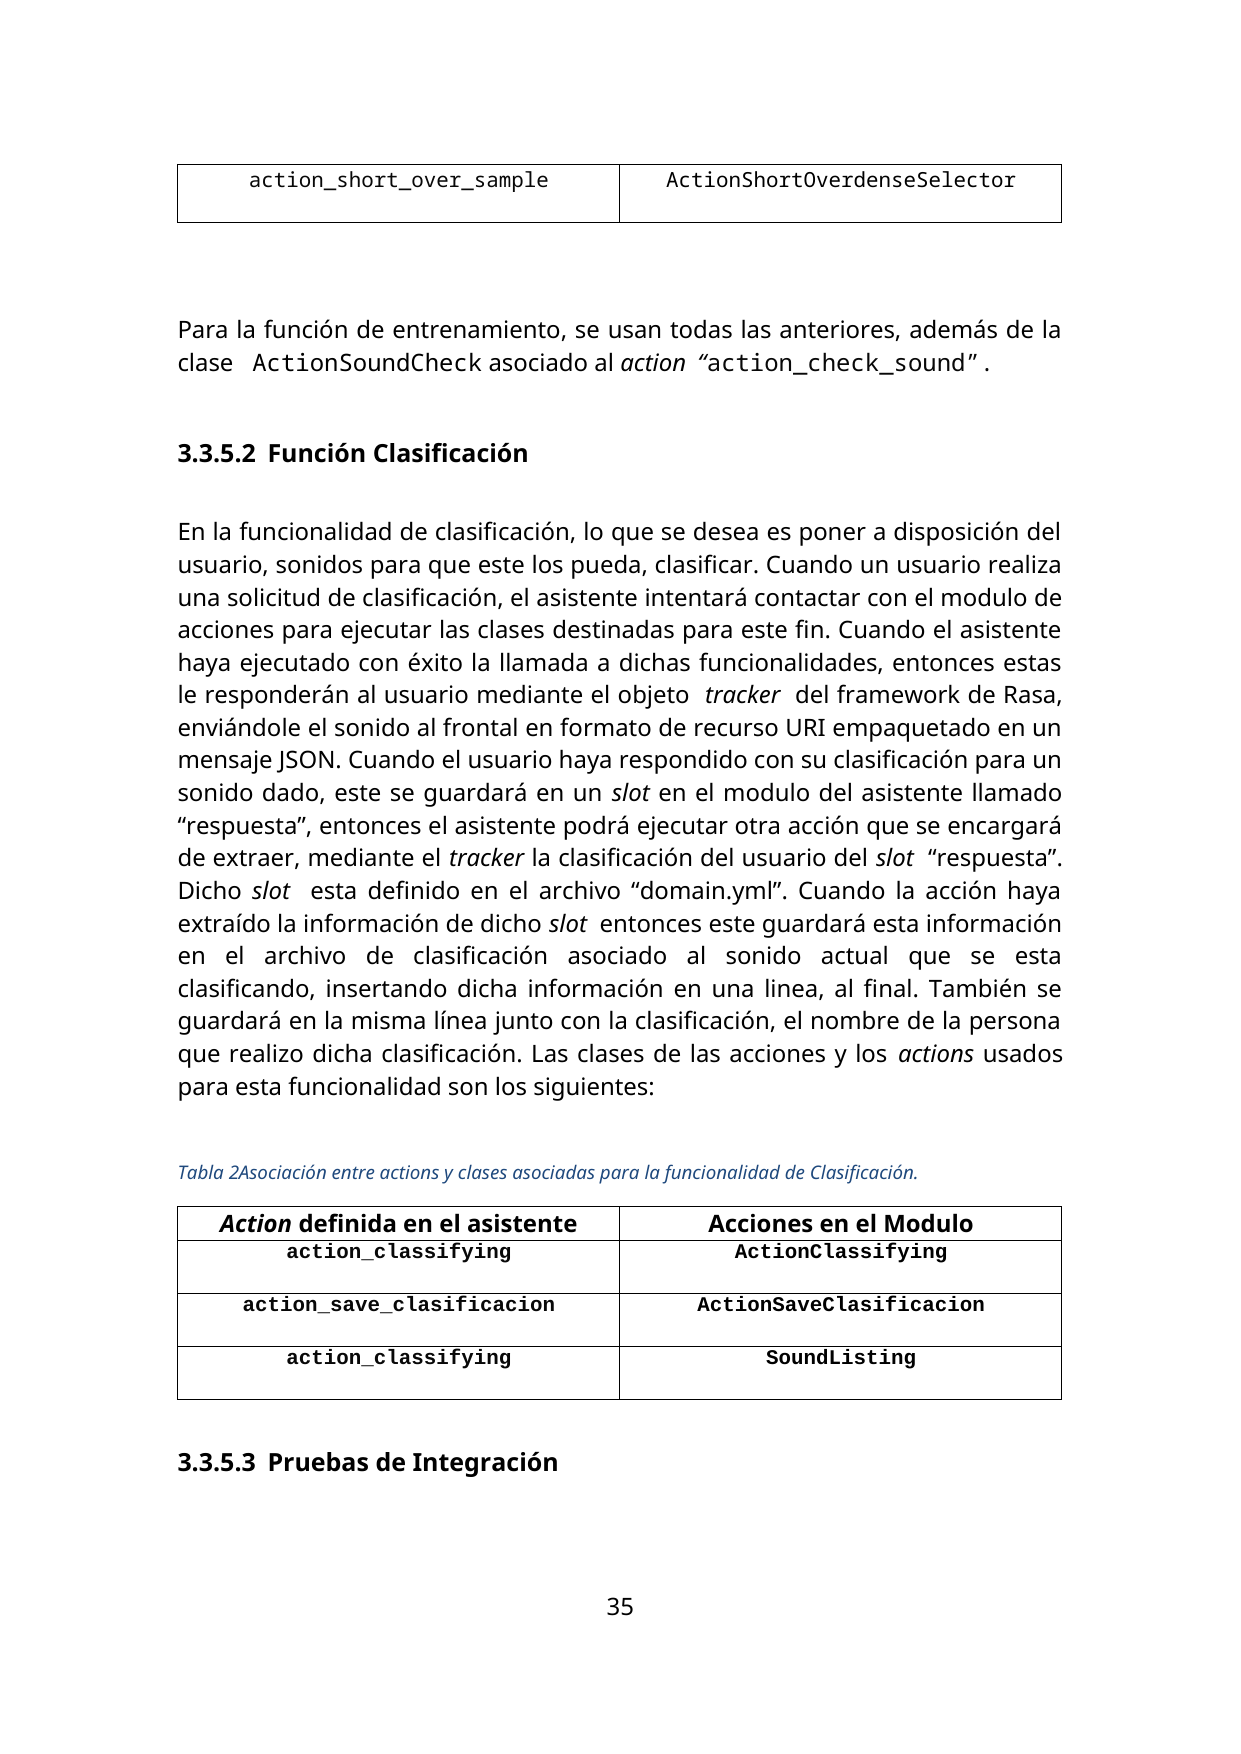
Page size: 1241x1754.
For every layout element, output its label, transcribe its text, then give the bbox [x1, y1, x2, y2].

table_cell ActionSaveClasificacion [620, 1294, 1061, 1346]
text Tabla 2Asociación entre actions y clases asociadas para la funcionalidad de Clasificación. [177, 1159, 1063, 1185]
table_cell ActionClassifying [620, 1241, 1061, 1293]
table_cell action_classifying [178, 1347, 619, 1399]
text En la funcionalidad de clasificación, lo que se desea es poner a disposición del usuario, sonidos para que este los pueda, clasificar. Cuando un usuario realiza una solicitud de clasificación, el asistente intentará contactar con el modulo de acciones para ejecutar las clases destinadas para este fin. Cuando el asistente haya ejecutado con éxito la llamada a dichas funcionalidades, entonces estas le responderán al usuario mediante el objeto tracker del framework de Rasa, enviándole el sonido al frontal en formato de recurso URI empaquetado en un mensaje JSON. Cuando el usuario haya respondido con su clasificación para un sonido dado, este se guardará en un slot en el modulo del asistente llamado “respuesta”, entonces el asistente podrá ejecutar otra acción que se encargará de extraer, mediante el tracker la clasificación del usuario del slot “respuesta”. Dicho slot esta definido en el archivo “domain.yml”. Cuando la acción haya extraído la información de dicho slot entonces este guardará esta información en el archivo de clasificación asociado al sonido actual que se esta clasificando, insertando dicha información en una linea, al final. También se guardará en la misma línea junto con la clasificación, el nombre de la persona que realizo dicha clasificación. Las clases de las acciones y los actions usados para esta funcionalidad son los siguientes: [177, 515, 1063, 1102]
subtitle Pruebas de Integración [177, 1445, 1063, 1479]
table_cell ActionShortOverdenseSelector [620, 165, 1061, 222]
table_cell action_save_clasificacion [178, 1294, 619, 1346]
text Para la función de entrenamiento, se usan todas las anteriores, además de la clase ActionSoundCheck asociado al action “action_check_sound”. [177, 313, 1063, 378]
table_cell SoundListing [620, 1347, 1061, 1399]
table_cell action_short_over_sample [178, 165, 619, 222]
subtitle Función Clasificación [177, 436, 1063, 470]
table_header Action definida en el asistente [178, 1207, 619, 1239]
table_header Acciones en el Modulo [620, 1207, 1061, 1239]
table_cell action_classifying [178, 1241, 619, 1293]
